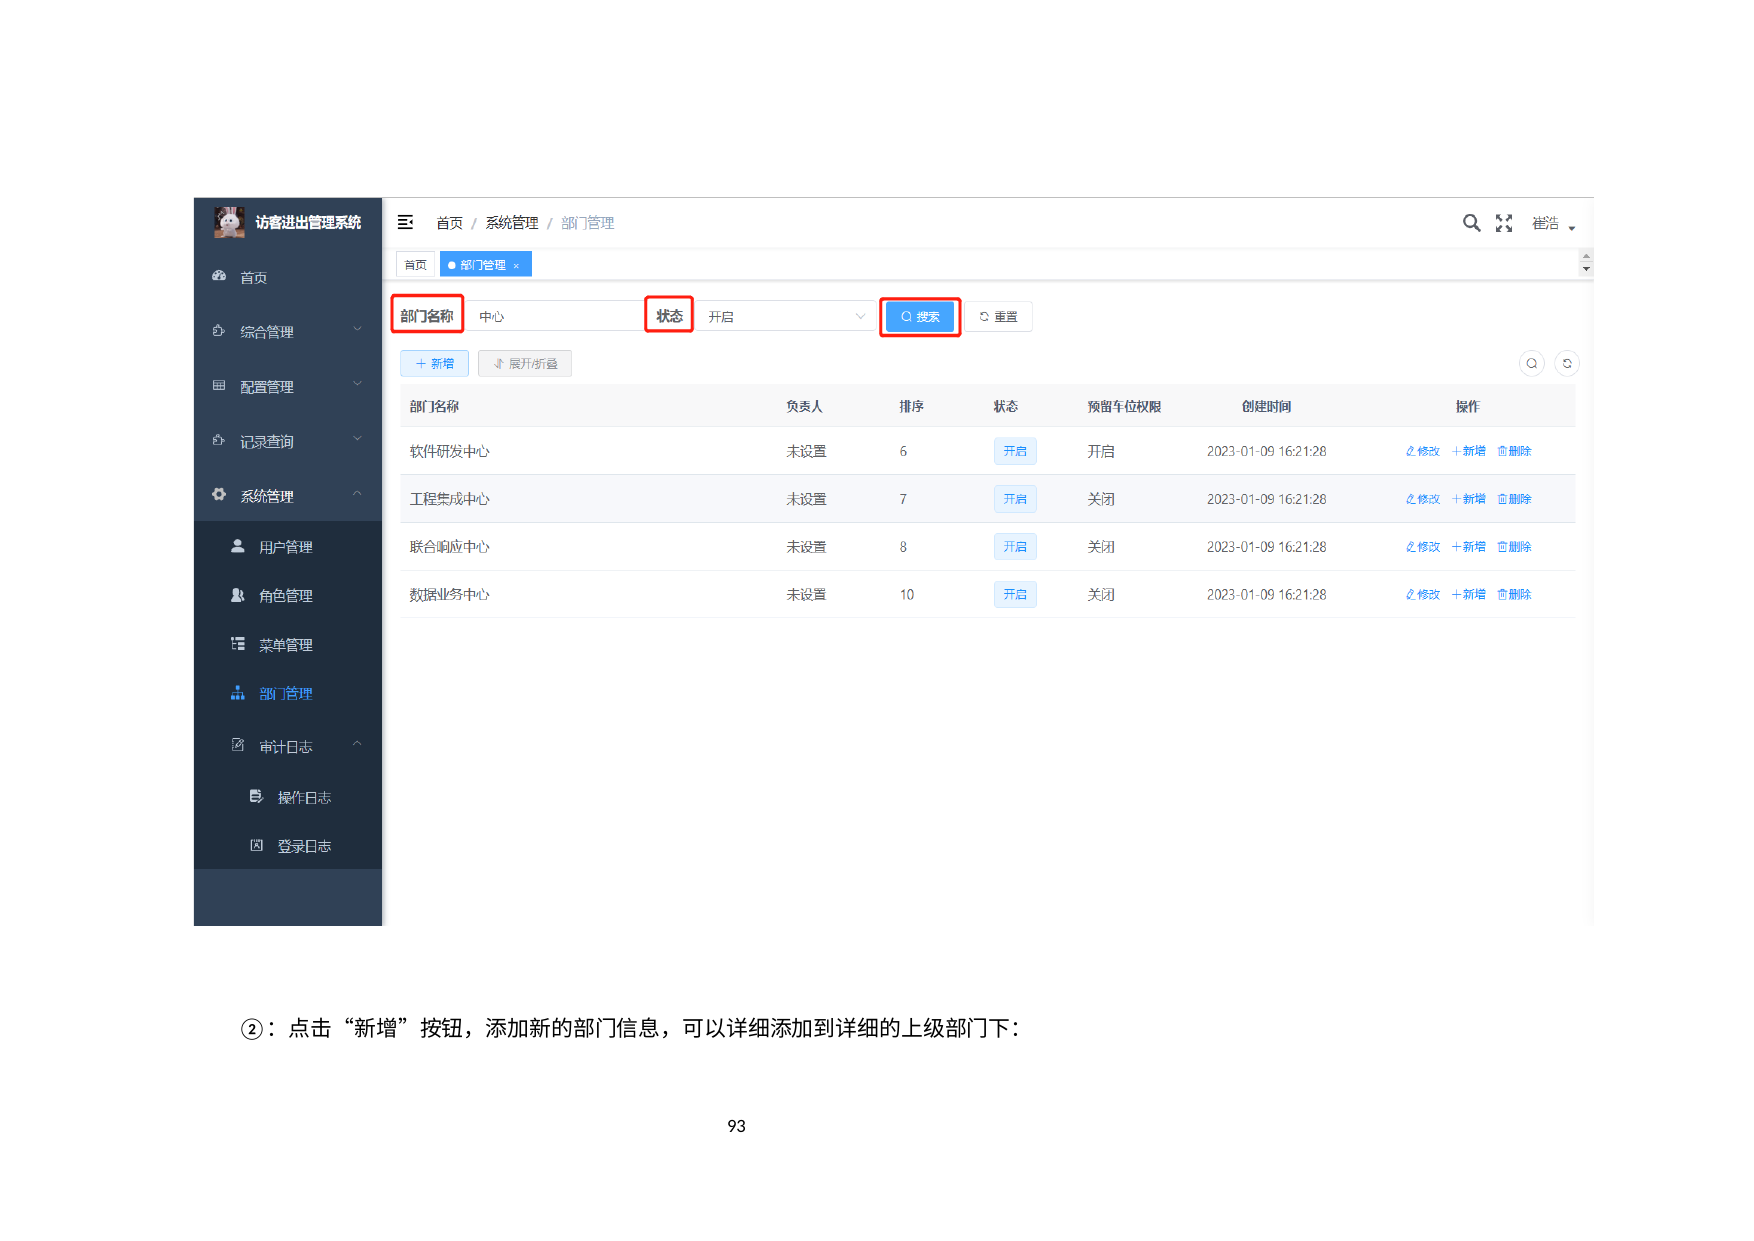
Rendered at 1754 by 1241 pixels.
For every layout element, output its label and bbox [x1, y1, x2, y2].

picture [193, 197, 1594, 926]
